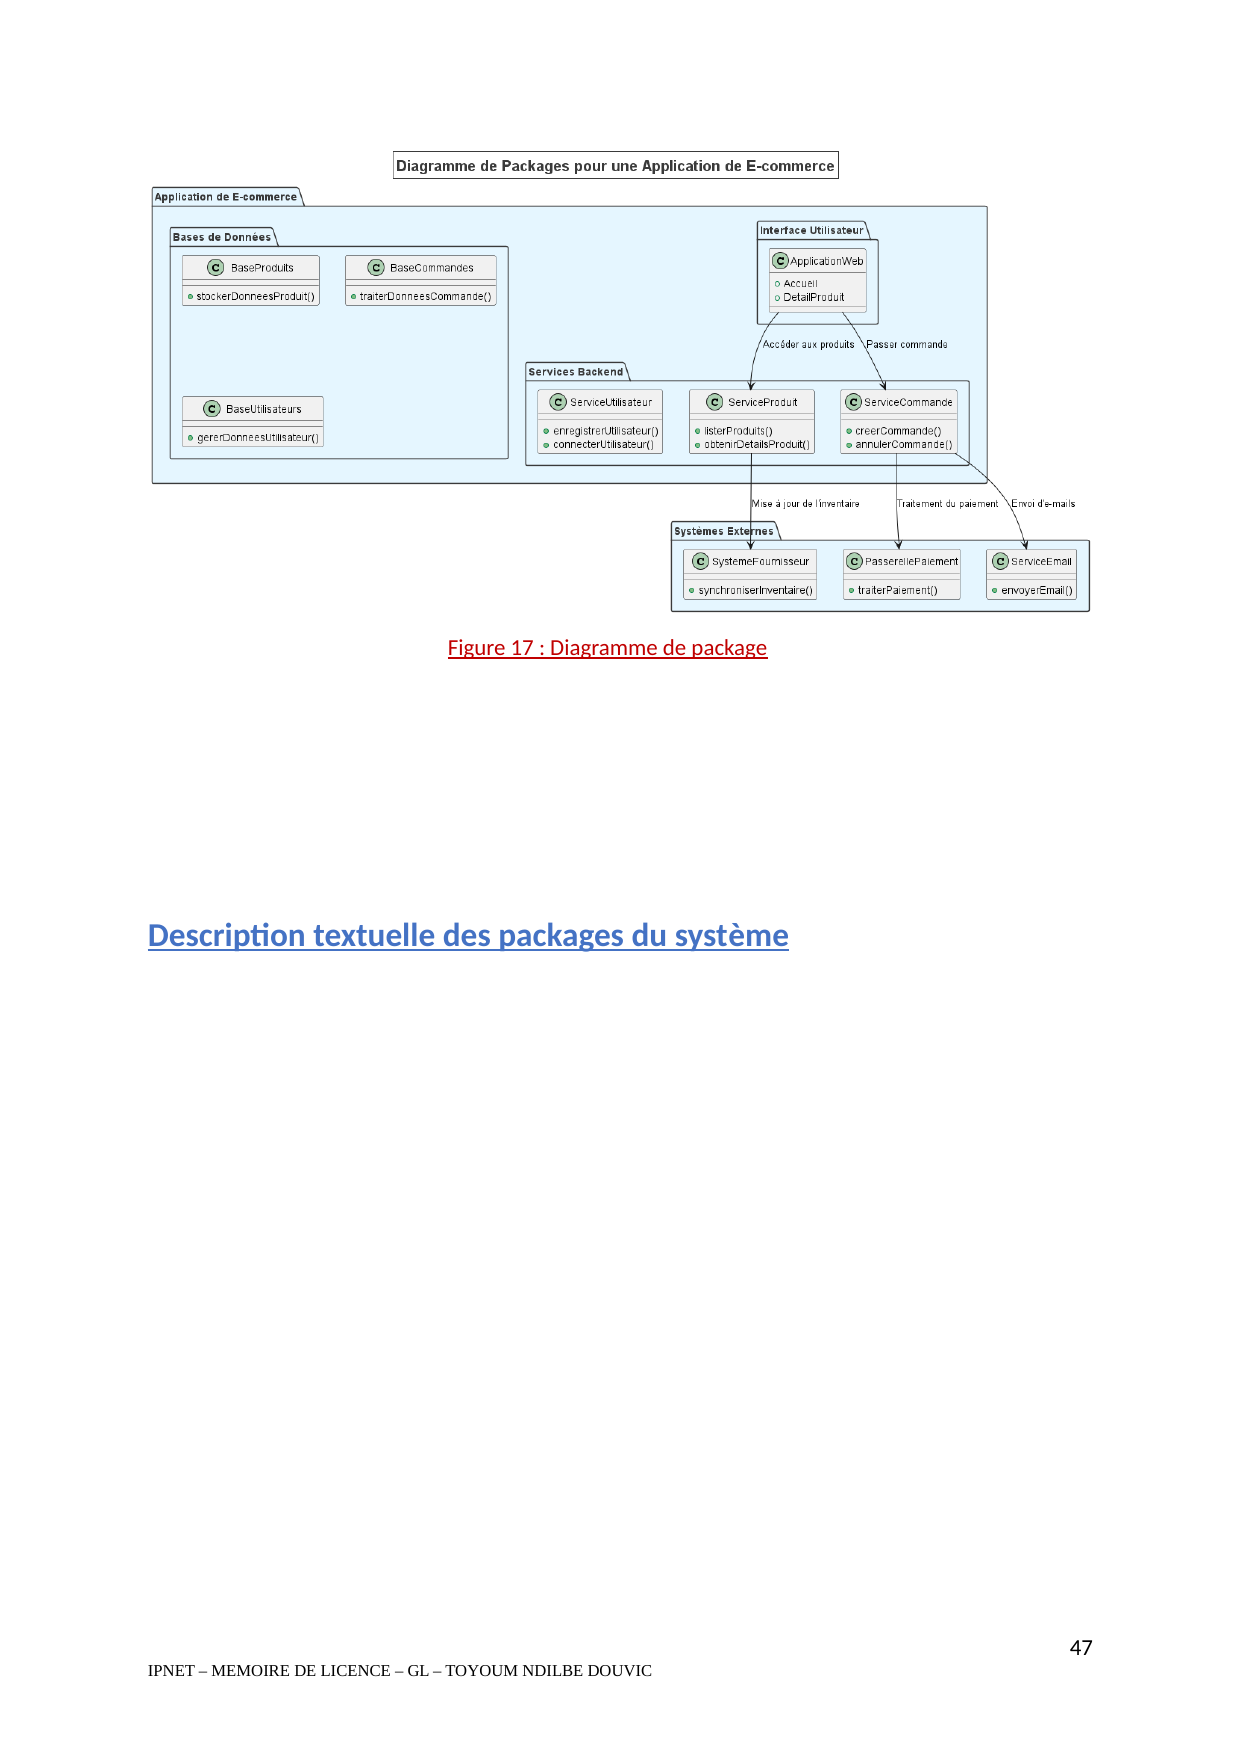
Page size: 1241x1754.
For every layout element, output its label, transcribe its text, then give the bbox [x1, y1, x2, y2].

text Figure 17 : Diagramme de package [448, 633, 1093, 661]
picture [147, 147, 1093, 615]
text Description textuelle des packages du système [148, 914, 1093, 955]
